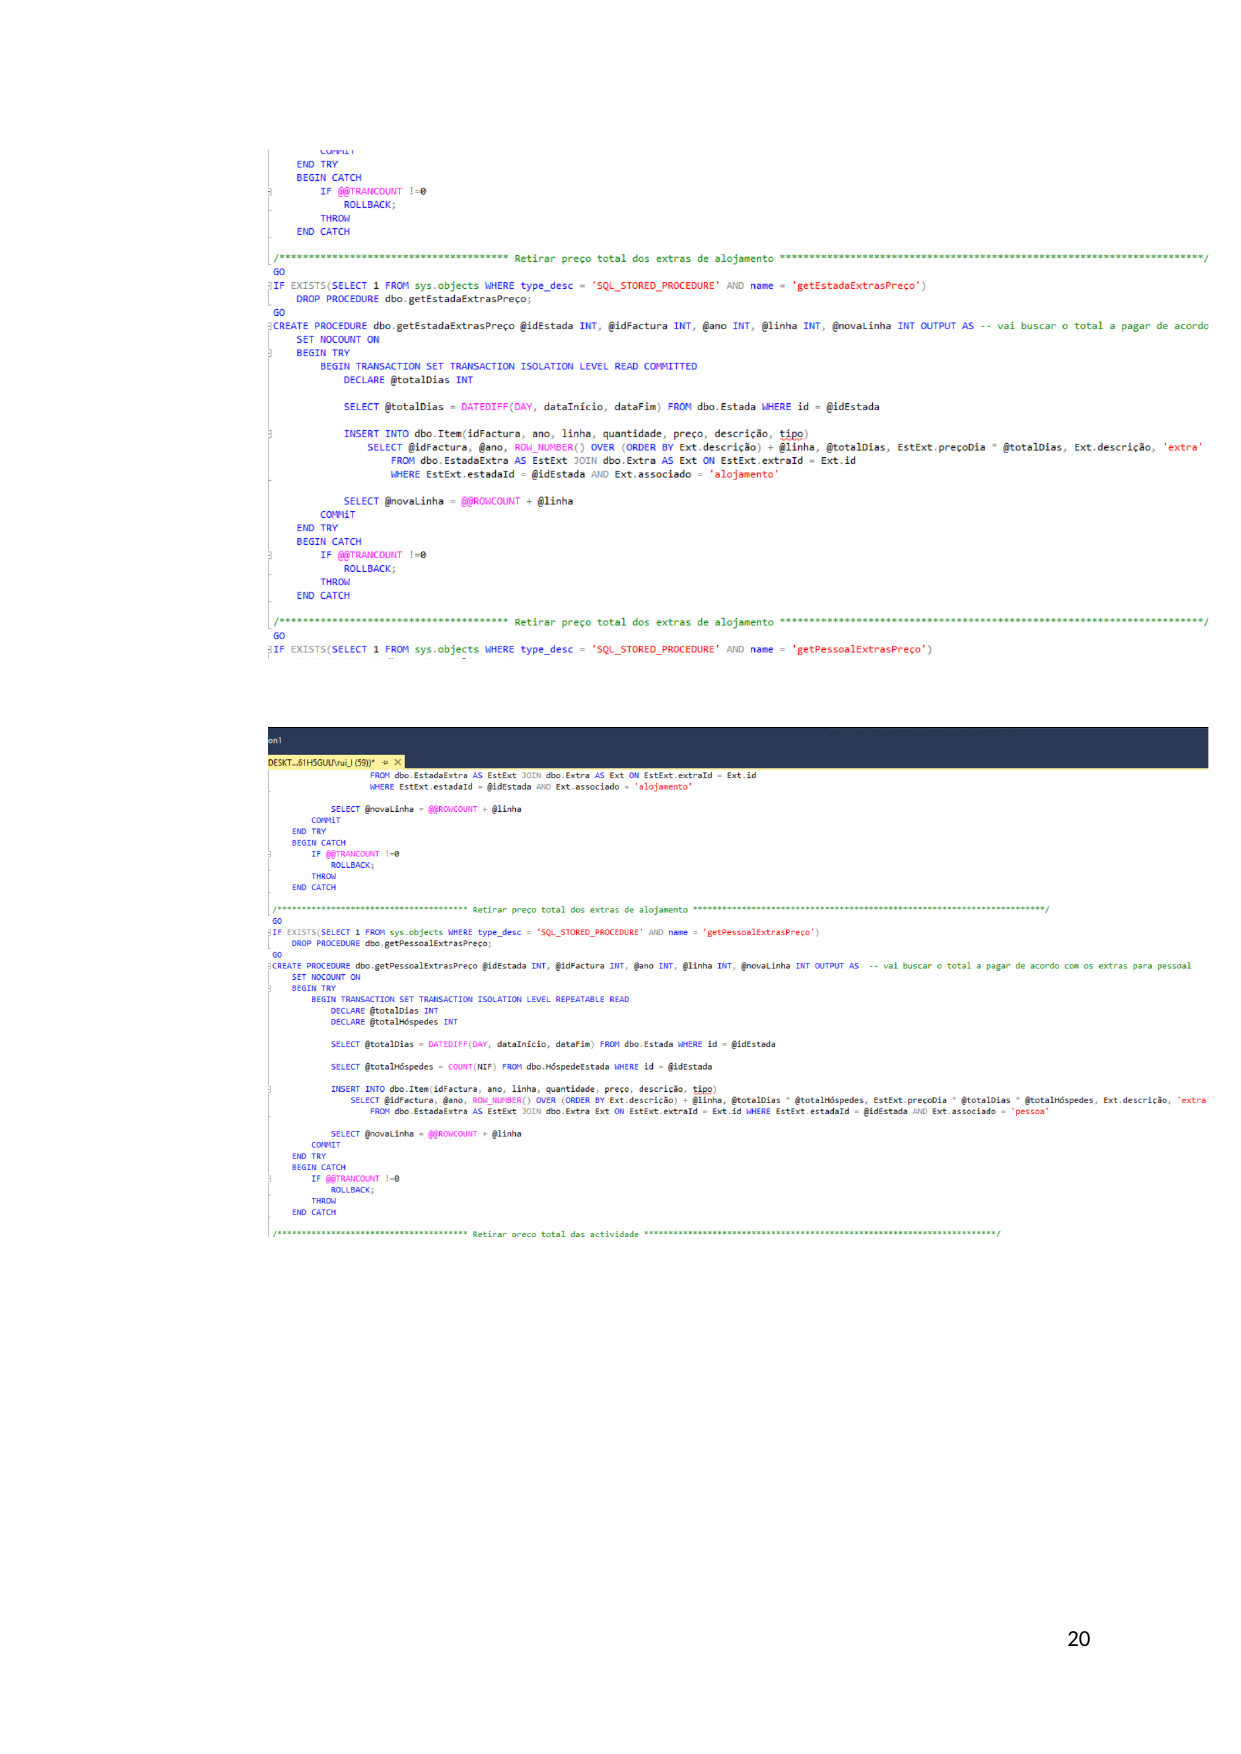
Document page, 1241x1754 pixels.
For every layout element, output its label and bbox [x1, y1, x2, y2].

picture [268, 727, 1209, 1237]
picture [268, 150, 1209, 659]
